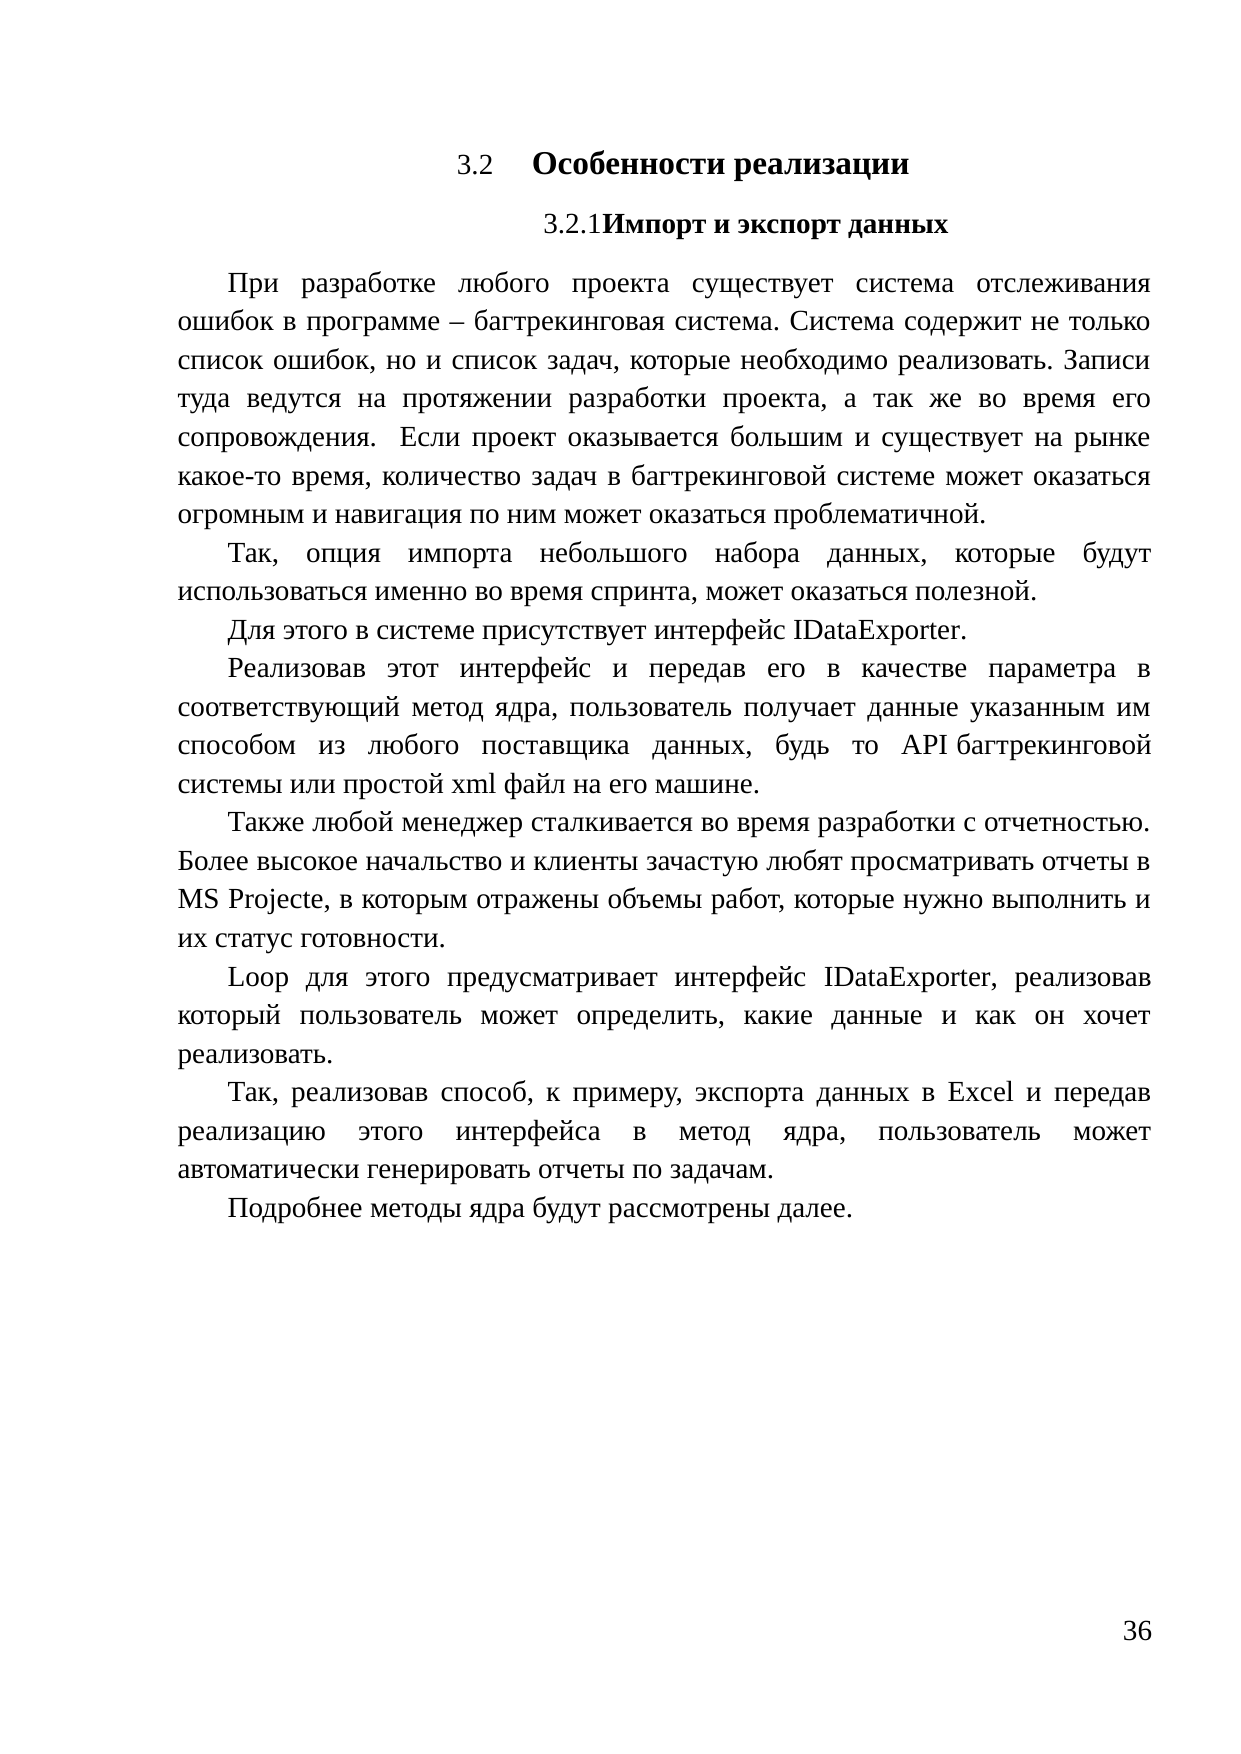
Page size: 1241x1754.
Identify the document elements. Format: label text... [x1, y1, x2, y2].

text Подробнее методы ядра будут рассмотрены далее. [177, 1190, 1152, 1223]
text Импорт и экспорт данных [289, 206, 1152, 240]
text Также любой менеджер сталкивается во время разработки с отчетностью. Более высокое начальство и клиенты зачастую любят просматривать отчеты в MS Projectе, в которым отражены объемы работ, которые нужно выполнить и их статус готовности. [177, 804, 1152, 954]
text Для этого в системе присутствует интерфейс IDataExporter. [177, 612, 1152, 645]
text При разработке любого проекта существует система отслеживания ошибок в программе – багтрекинговая система. Система содержит не только список ошибок, но и список задач, которые необходимо реализовать. Записи туда ведутся на протяжении разработки проекта, а так же во время его сопровождения. Если проект оказывается большим и существует на рынке какое-то время, количество задач в багтрекинговой системе может оказаться огромным и навигация по ним может оказаться проблематичной. [177, 265, 1152, 530]
text Особенности реализации [215, 143, 1152, 181]
text Так, опция импорта небольшого набора данных, которые будут использоваться именно во время спринта, может оказаться полезной. [177, 535, 1152, 607]
text Loop для этого предусматривает интерфейс IDataExporter, реализовав который пользователь может определить, какие данные и как он хочет реализовать. [177, 959, 1152, 1069]
text Так, реализовав способ, к примеру, экспорта данных в Excel и передав реализацию этого интерфейса в метод ядра, пользователь может автоматически генерировать отчеты по задачам. [177, 1074, 1152, 1185]
text Реализовав этот интерфейс и передав его в качестве параметра в соответствующий метод ядра, пользователь получает данные указанным им способом из любого поставщика данных, будь то API багтрекинговой системы или простой xml файл на его машине. [177, 650, 1152, 799]
